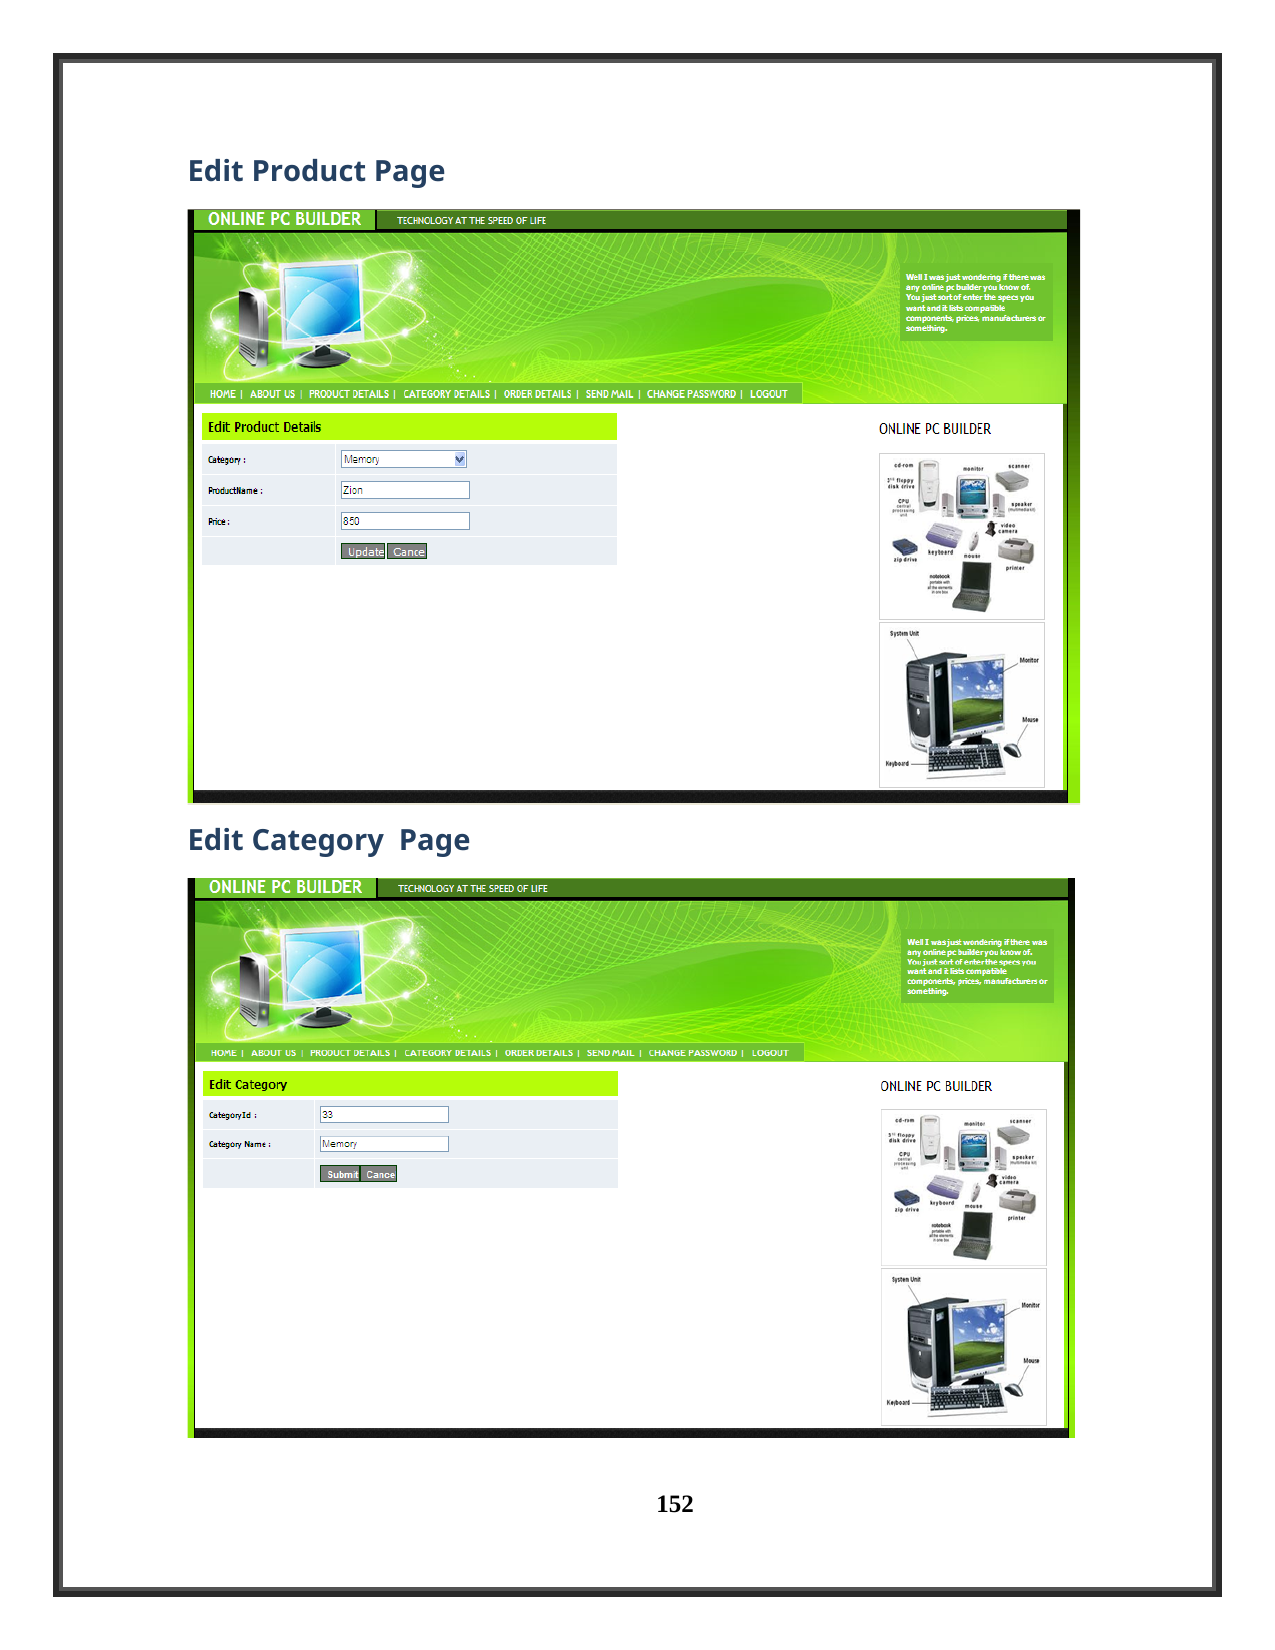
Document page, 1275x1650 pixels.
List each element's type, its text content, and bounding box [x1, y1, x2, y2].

picture [187, 878, 1075, 1438]
text Edit Product Page [187, 150, 1087, 190]
picture [187, 209, 1081, 805]
text Edit Category Page [187, 819, 1087, 859]
